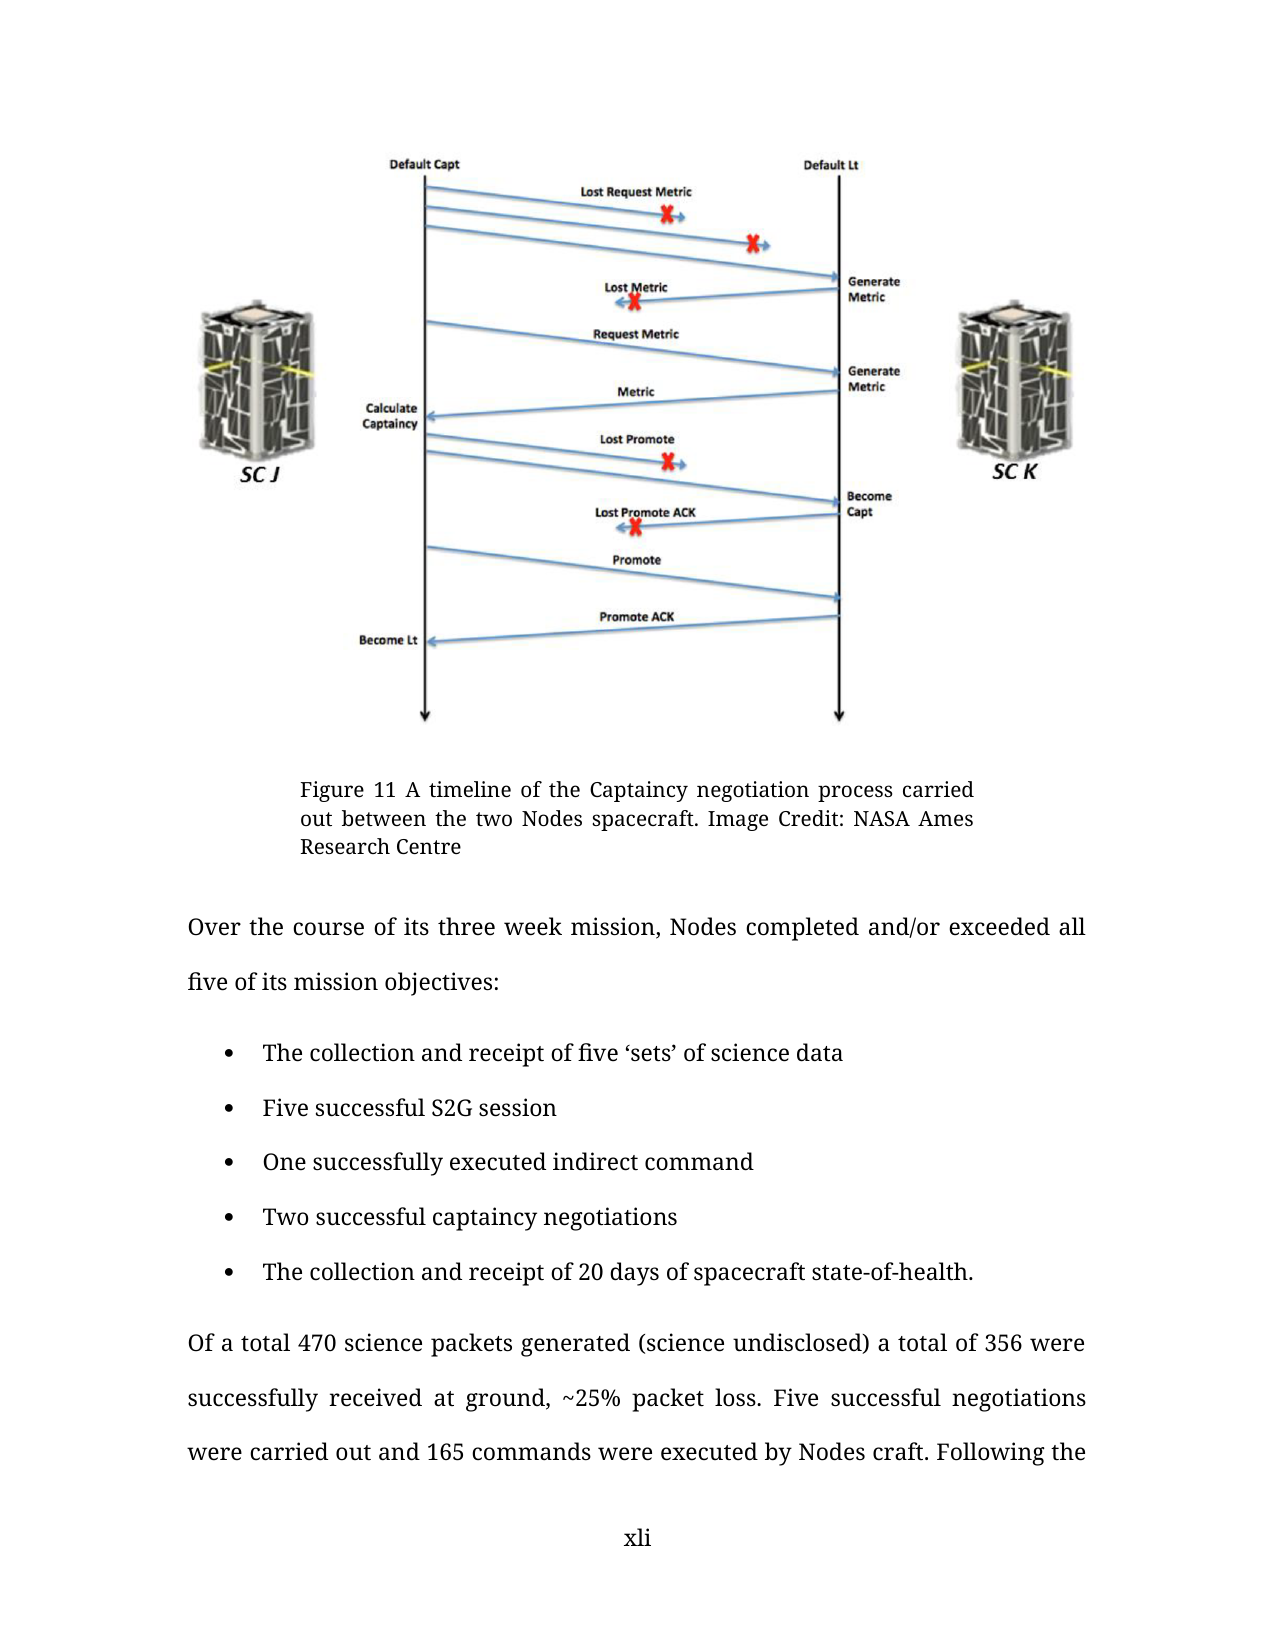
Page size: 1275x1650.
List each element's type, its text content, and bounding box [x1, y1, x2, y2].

list Two successful captaincy negotiations [225, 1201, 1087, 1232]
list Five successful S2G session [225, 1091, 1087, 1123]
list The collection and receipt of five ‘sets’ of science data [225, 1037, 1087, 1068]
text Figure 11 A timeline of the Captaincy negotiation process carried out between the two Nodes spacecraft. Image Credit: NASA Ames Research Centre [300, 775, 975, 861]
text Over the course of its three week mission, Nodes completed and/or exceeded all five of its mission objectives: [187, 911, 1087, 997]
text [187, 1327, 1087, 1467]
list The collection and receipt of 20 days of spacecraft state-of-health. [225, 1256, 1087, 1287]
picture [187, 149, 1088, 736]
list One successfully executed indirect command [225, 1146, 1087, 1177]
